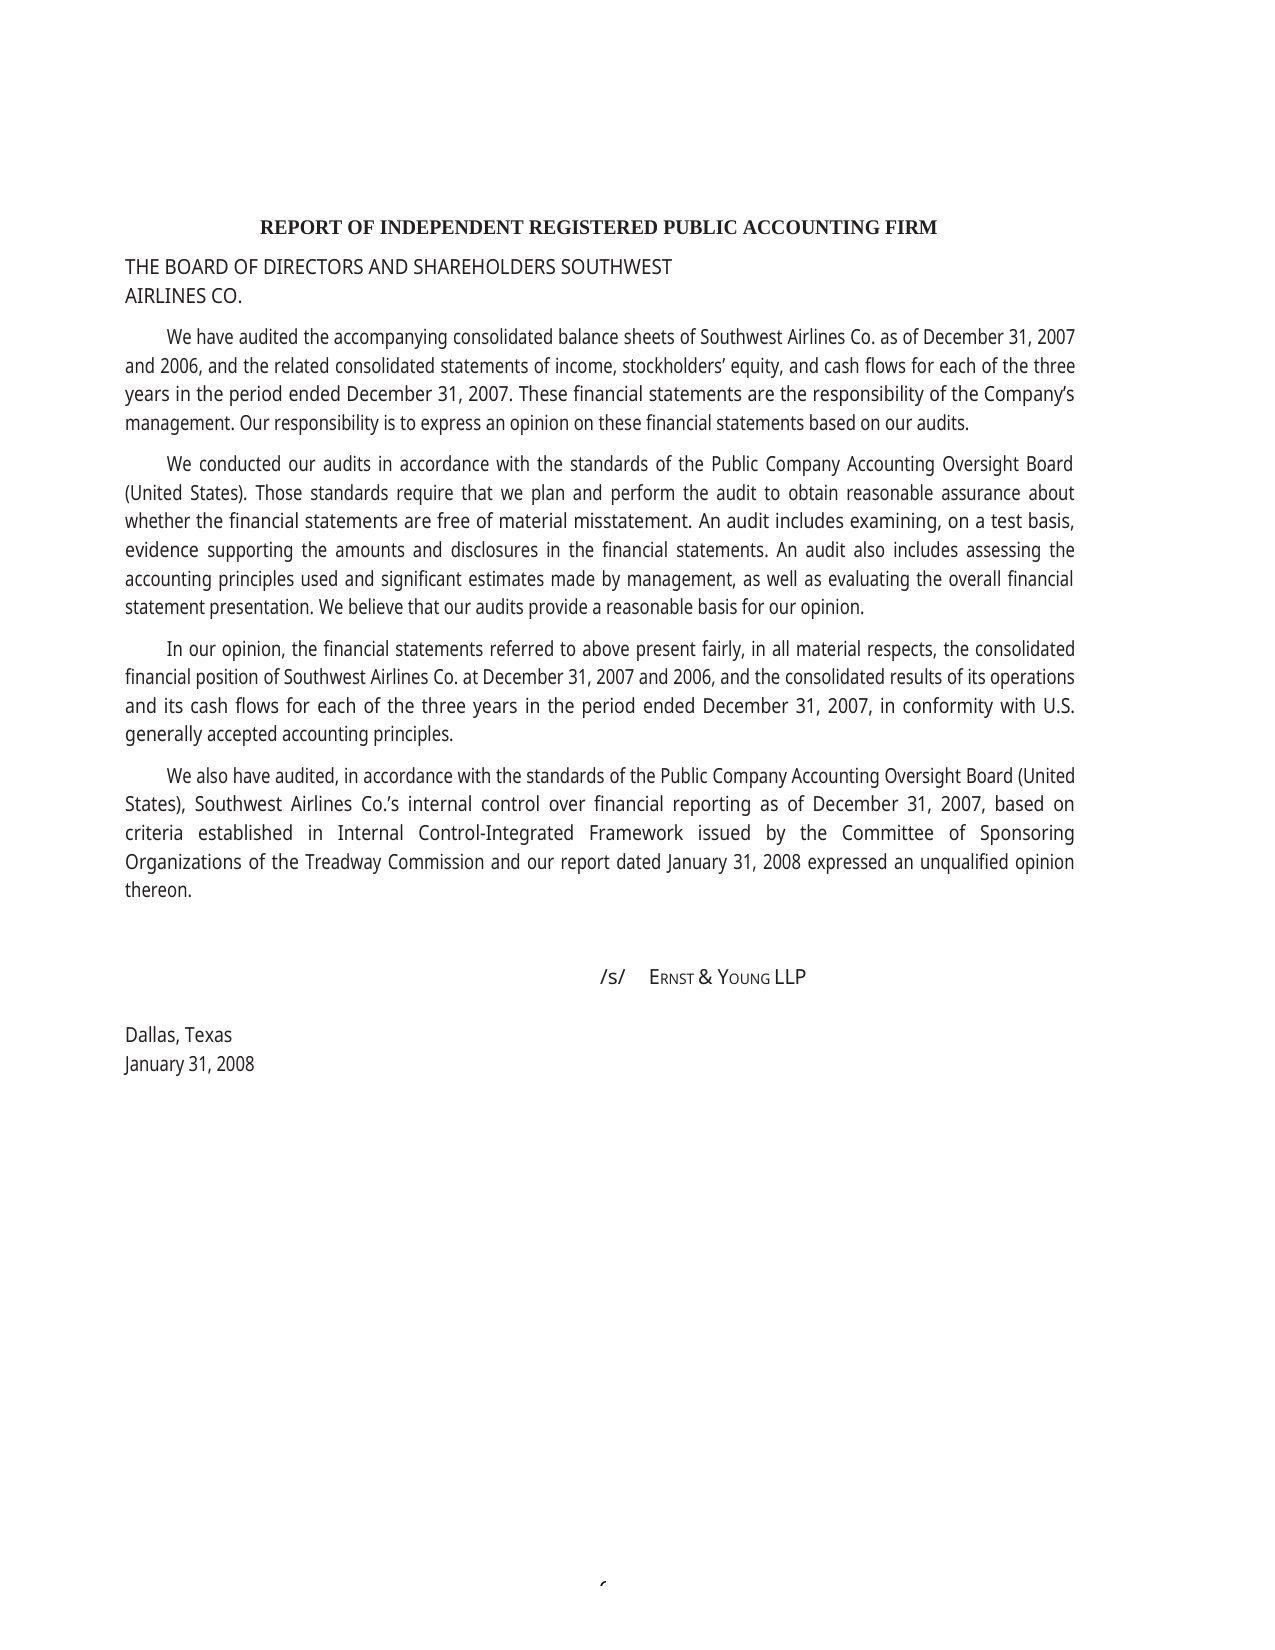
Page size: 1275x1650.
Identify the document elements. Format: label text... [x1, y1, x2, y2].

text Dallas, Texas January 31, 2008 [125, 1020, 273, 1077]
text We have audited the accompanying consolidated balance sheets of Southwest Airlines Co. as of December 31, 2007 and 2006, and the related consolidated statements of income, stockholders’ equity, and cash flows for each of the three years in the period ended December 31, 2007. These financial statements are the responsibility of the Company’s management. Our responsibility is to express an opinion on these financial statements based on our audits. [125, 322, 1075, 437]
text We conducted our audits in accordance with the standards of the Public Company Accounting Oversight Board (United States). Those standards require that we plan and perform the audit to obtain reasonable assurance about whether the financial statements are free of material misstatement. An audit includes examining, on a test basis, evidence supporting the amounts and disclosures in the financial statements. An audit also includes assessing the accounting principles used and significant estimates made by management, as well as evaluating the overall financial statement presentation. We believe that our audits provide a reasonable basis for our opinion. [125, 449, 1076, 621]
text We also have audited, in accordance with the standards of the Public Company Accounting Oversight Board (United States), Southwest Airlines Co.’s internal control over financial reporting as of December 31, 2007, based on criteria established in Internal Control-Integrated Framework issued by the Committee of Sponsoring Organizations of the Treadway Commission and our report dated January 31, 2008 expressed an unqualified opinion thereon. [125, 761, 1075, 904]
text In our opinion, the financial statements referred to above present fairly, in all material respects, the consolidated financial position of Southwest Airlines Co. at December 31, 2007 and 2006, and the consolidated results of its operations and its cash flows for each of the three years in the period ended December 31, 2007, in conformity with U.S. generally accepted accounting principles. [125, 634, 1076, 748]
text /s/ ERNST & YOUNG LLP [600, 962, 1096, 991]
subtitle REPORT OF INDEPENDENT REGISTERED PUBLIC ACCOUNTING FIRM [260, 215, 1096, 239]
text THE BOARD OF DIRECTORS AND SHAREHOLDERS SOUTHWEST AIRLINES CO. [125, 252, 733, 309]
